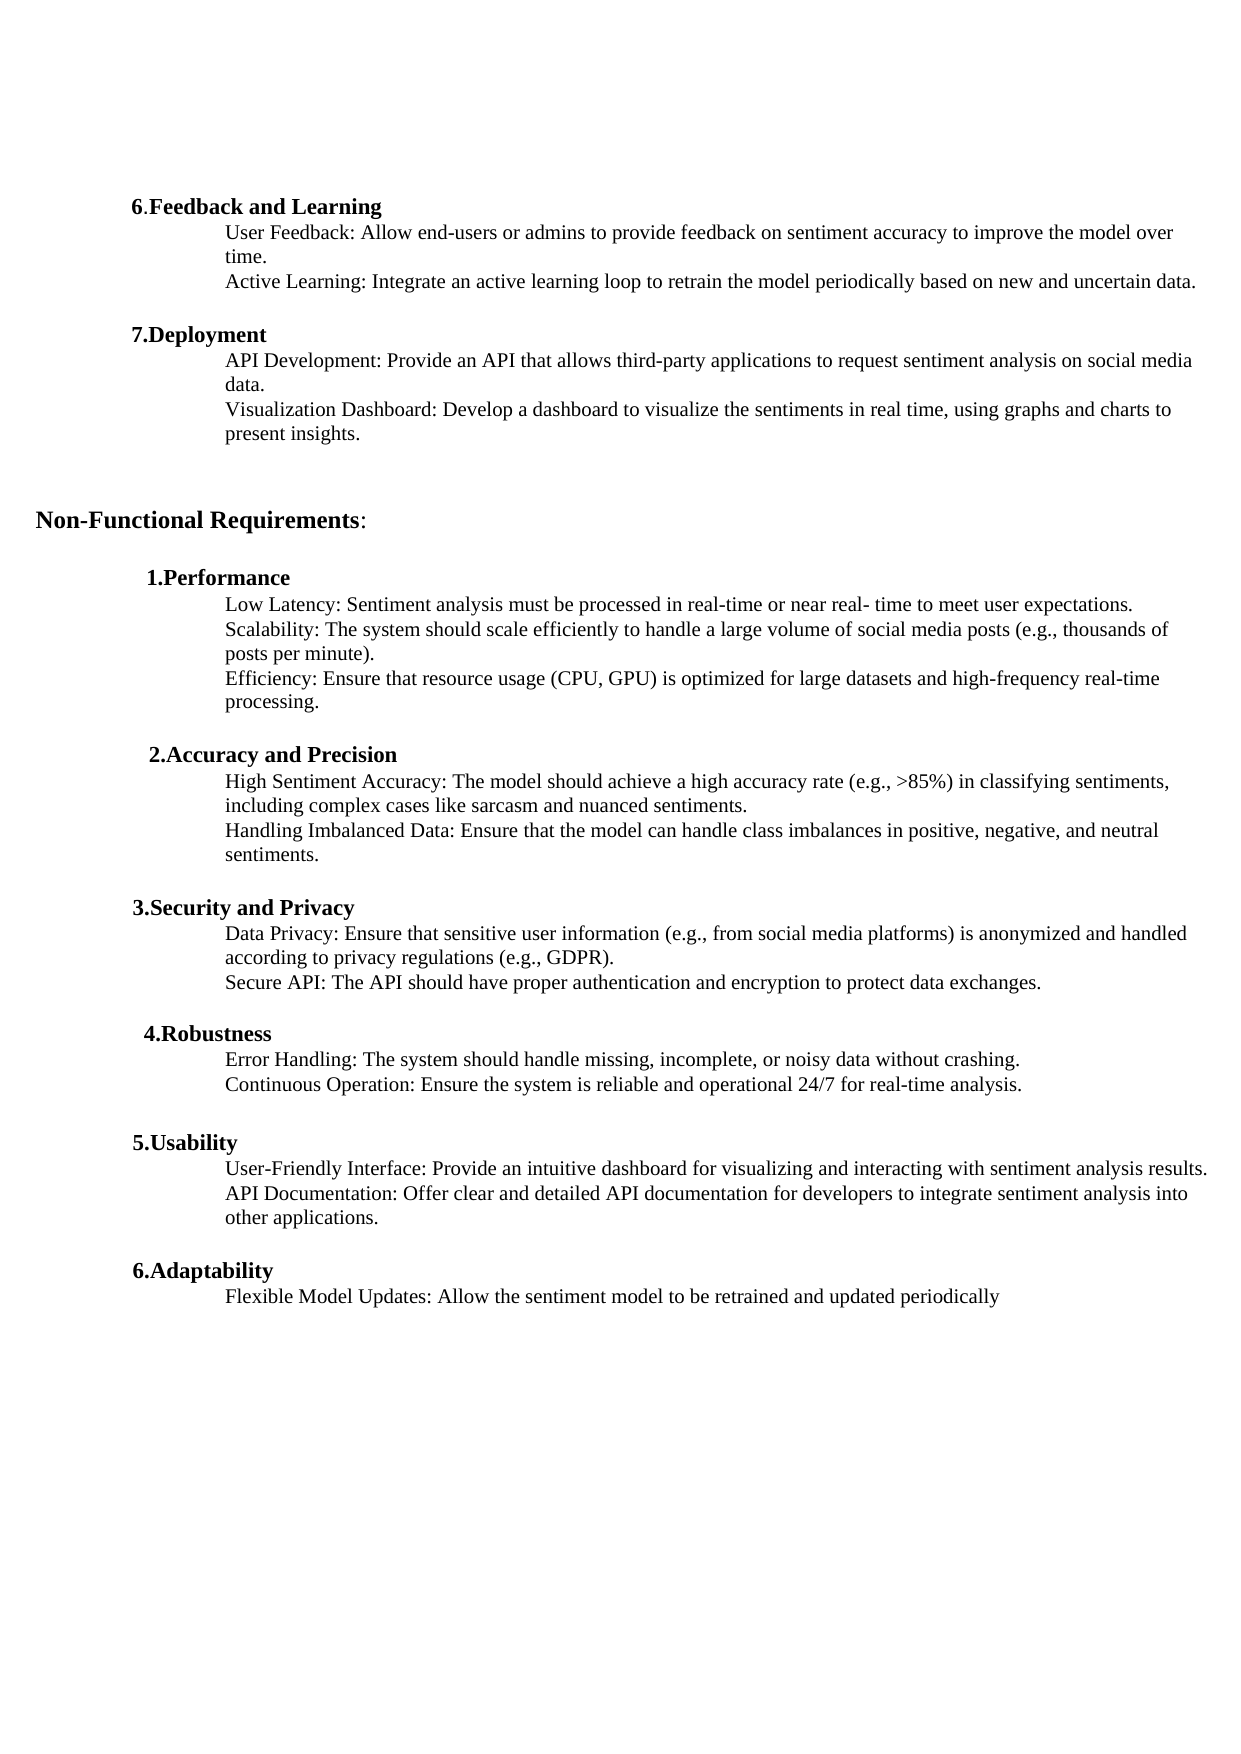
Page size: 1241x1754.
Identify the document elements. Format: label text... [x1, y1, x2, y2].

text 4.Robustness [35, 1020, 1211, 1046]
list Continuous Operation: Ensure the system is reliable and operational 24/7 for real-time analysis. [187, 1072, 1211, 1096]
list Visualization Dashboard: Develop a dashboard to visualize the sentiments in real time, using graphs and charts to present insights. [187, 397, 1211, 445]
text 7.Deployment [35, 321, 1211, 347]
list Flexible Model Updates: Allow the sentiment model to be retrained and updated periodically [187, 1284, 1211, 1308]
list Data Privacy: Ensure that sensitive user information (e.g., from social media platforms) is anonymized and handled according to privacy regulations (e.g., GDPR). [187, 921, 1211, 969]
list Secure API: The API should have proper authentication and encryption to protect data exchanges. [187, 970, 1211, 994]
text 6.Adaptability [35, 1257, 1211, 1283]
list High Sentiment Accuracy: The model should achieve a high accuracy rate (e.g., >85%) in classifying sentiments, including complex cases like sarcasm and nuanced sentiments. [187, 769, 1211, 817]
list API Documentation: Offer clear and detailed API documentation for developers to integrate sentiment analysis into other applications. [187, 1181, 1211, 1229]
list Efficiency: Ensure that resource usage (CPU, GPU) is optimized for large datasets and high-frequency real-time processing. [187, 665, 1211, 713]
text 2.Accuracy and Precision [35, 742, 1211, 768]
list User Feedback: Allow end-users or admins to provide feedback on sentiment accuracy to improve the model over time. [187, 220, 1211, 268]
text 5.Usability [35, 1129, 1211, 1155]
text 3.Security and Privacy [35, 894, 1211, 920]
list Handling Imbalanced Data: Ensure that the model can handle class imbalances in positive, negative, and neutral sentiments. [187, 818, 1211, 866]
text Non-Functional Requirements: [35, 505, 1211, 534]
list Low Latency: Sentiment analysis must be processed in real-time or near real- time to meet user expectations. [187, 592, 1211, 616]
text 6.Feedback and Learning [35, 193, 1211, 219]
list Active Learning: Integrate an active learning loop to retrain the model periodically based on new and uncertain data. [187, 269, 1211, 293]
list Error Handling: The system should handle missing, incomplete, or noisy data without crashing. [187, 1047, 1211, 1071]
list API Development: Provide an API that allows third-party applications to request sentiment analysis on social media data. [187, 348, 1211, 396]
list Scalability: The system should scale efficiently to handle a large volume of social media posts (e.g., thousands of posts per minute). [187, 616, 1211, 664]
list User-Friendly Interface: Provide an intuitive dashboard for visualizing and interacting with sentiment analysis results. [187, 1156, 1211, 1180]
text 1.Performance [35, 564, 1211, 591]
